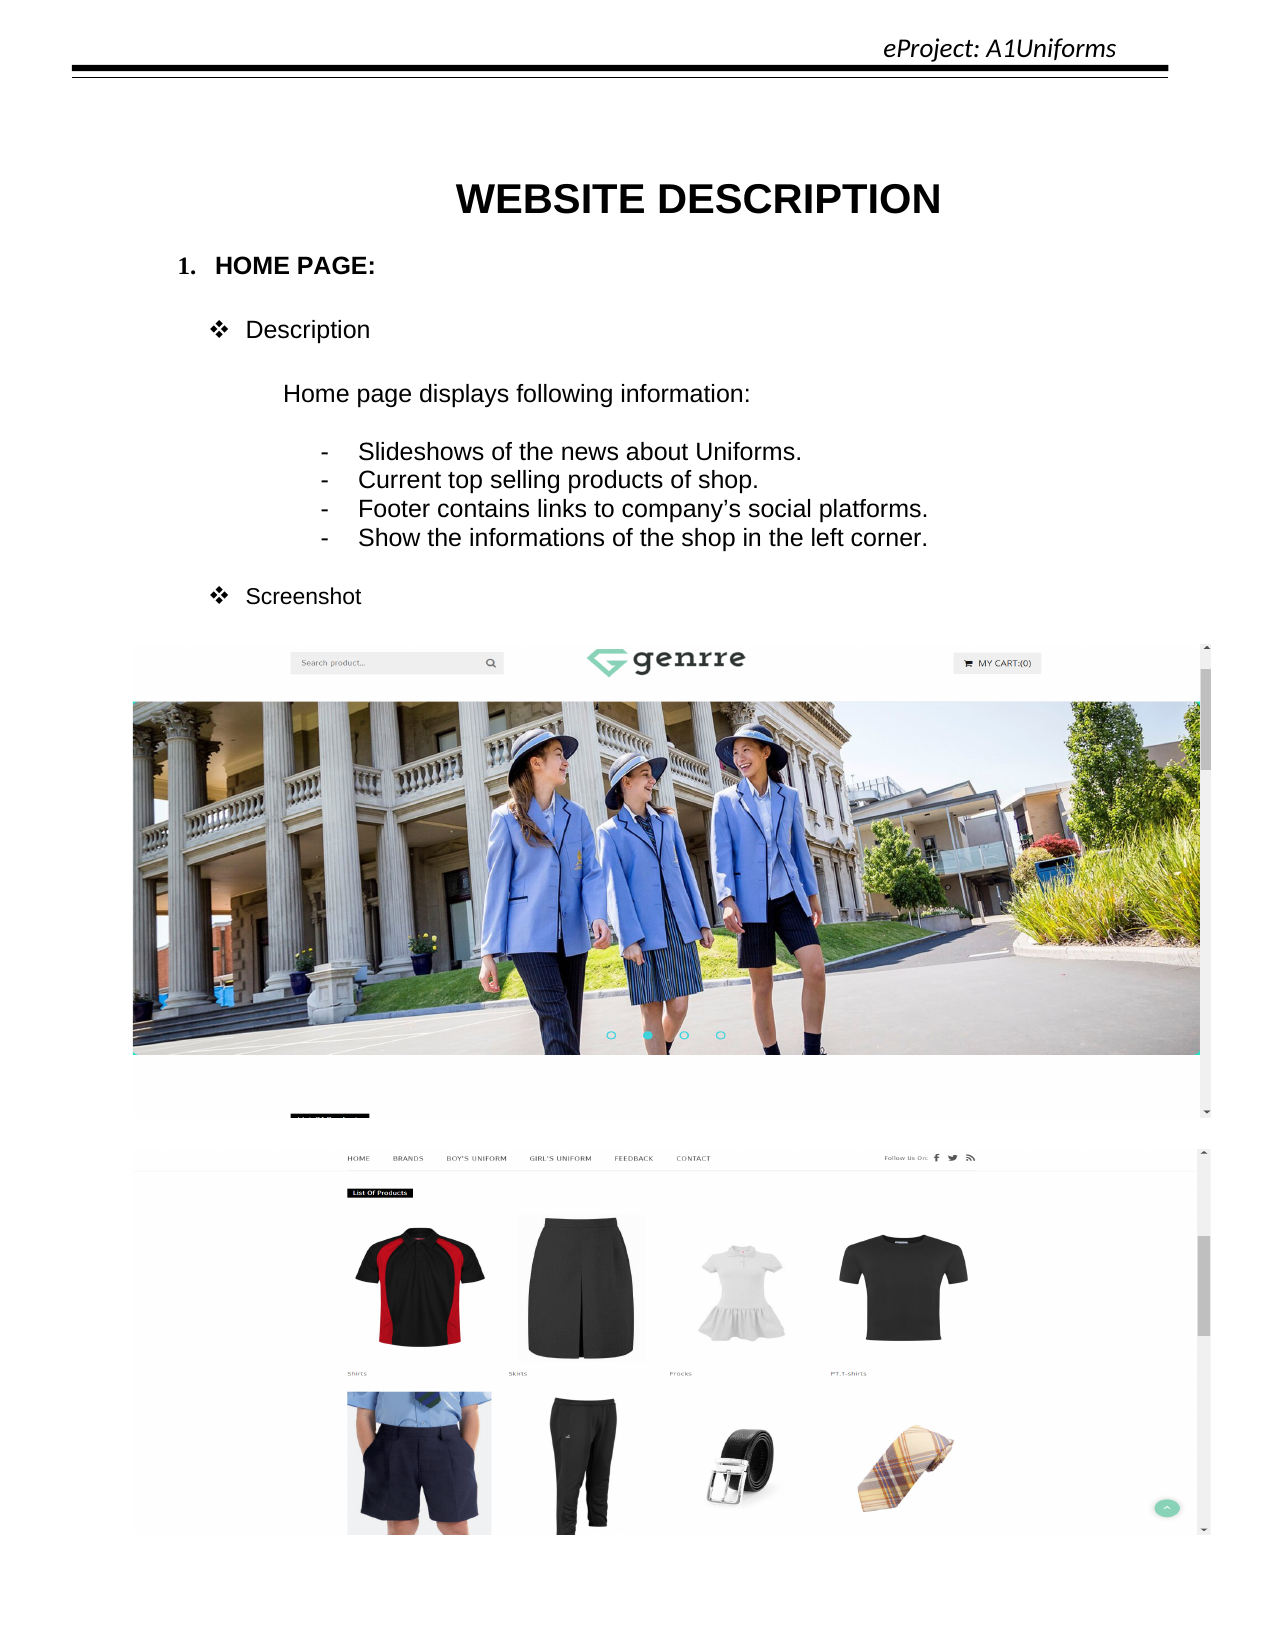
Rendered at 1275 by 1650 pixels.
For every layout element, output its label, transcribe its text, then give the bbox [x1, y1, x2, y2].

list Show the informations of the shop in the left corner. [320, 523, 1211, 552]
list Footer contains links to company’s social platforms. [320, 494, 1211, 523]
picture [132, 1149, 1211, 1535]
list Screenshot [208, 581, 1211, 610]
list Current top selling products of shop. [320, 465, 1211, 494]
list Home page displays following information: [283, 379, 1211, 407]
subtitle WEBSITE DESCRIPTION [187, 174, 1211, 222]
list Slideshows of the news about Uniforms. [320, 437, 1211, 465]
picture [132, 644, 1211, 1118]
list HOME PAGE: [177, 251, 1211, 280]
list Description [208, 315, 1211, 344]
